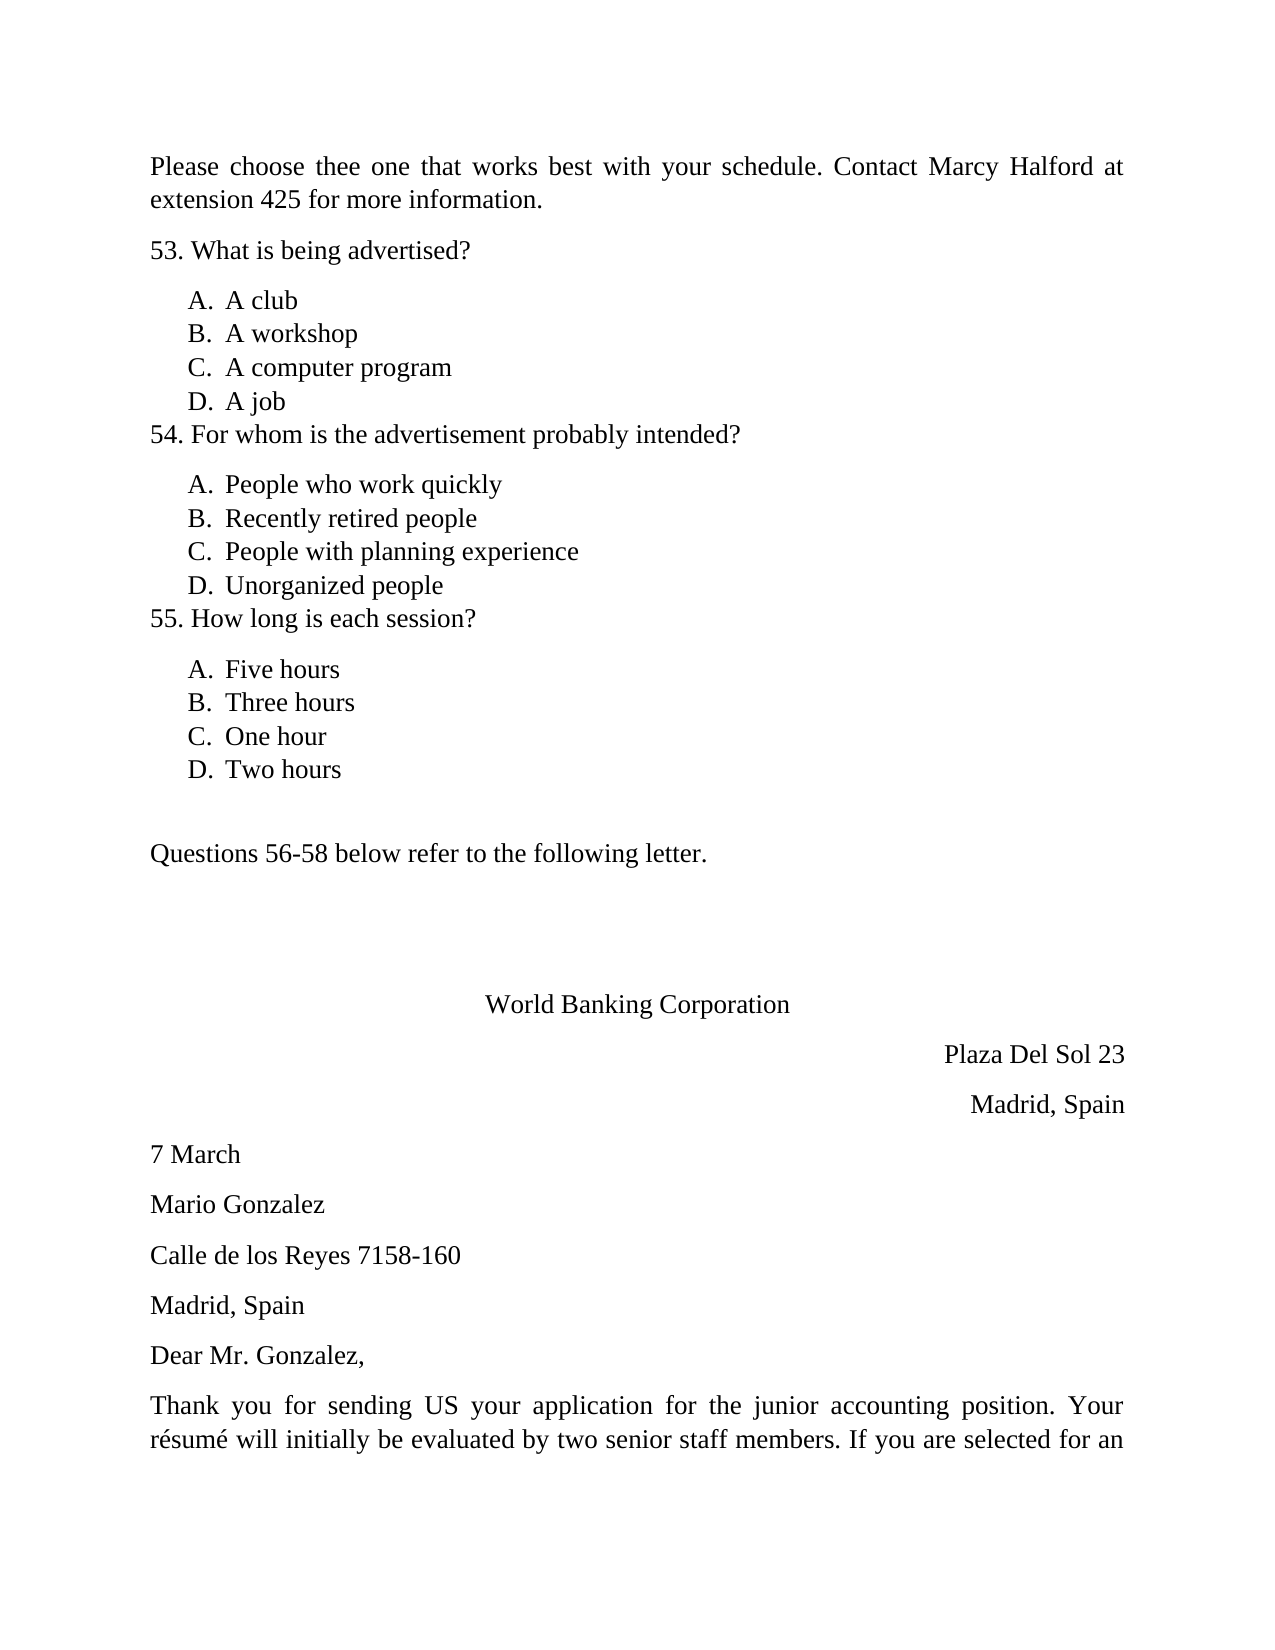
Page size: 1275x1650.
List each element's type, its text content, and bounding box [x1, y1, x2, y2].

list Two hours [187, 753, 1125, 784]
list People who work quickly [187, 468, 1125, 499]
text World Banking Corporation [150, 988, 1125, 1019]
list People with planning experience [187, 535, 1125, 567]
text 54. For whom is the advertisement probably intended? [150, 418, 1125, 449]
text Dear Mr. Gonzalez, [150, 1339, 1125, 1370]
text Mario Gonzalez [150, 1188, 1125, 1220]
text 53. What is being advertised? [150, 234, 1125, 265]
list A computer program [187, 351, 1125, 382]
text Madrid, Spain [150, 1289, 1125, 1320]
list Recently retired people [187, 502, 1125, 533]
list Unorganized people [187, 569, 1125, 600]
text Questions 56-58 below refer to the following letter. [150, 837, 1125, 868]
text 7 March [150, 1138, 1125, 1169]
text Plaza Del Sol 23 [150, 1038, 1125, 1069]
list A workshop [187, 317, 1125, 349]
list Five hours [187, 653, 1125, 684]
list Three hours [187, 686, 1125, 717]
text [150, 1389, 1125, 1454]
list One hour [187, 720, 1125, 751]
list A job [187, 384, 1125, 416]
text Madrid, Spain [150, 1088, 1125, 1119]
text 55. How long is each session? [150, 602, 1125, 634]
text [150, 150, 1125, 215]
list A club [187, 284, 1125, 315]
text Calle de los Reyes 7158-160 [150, 1239, 1125, 1270]
